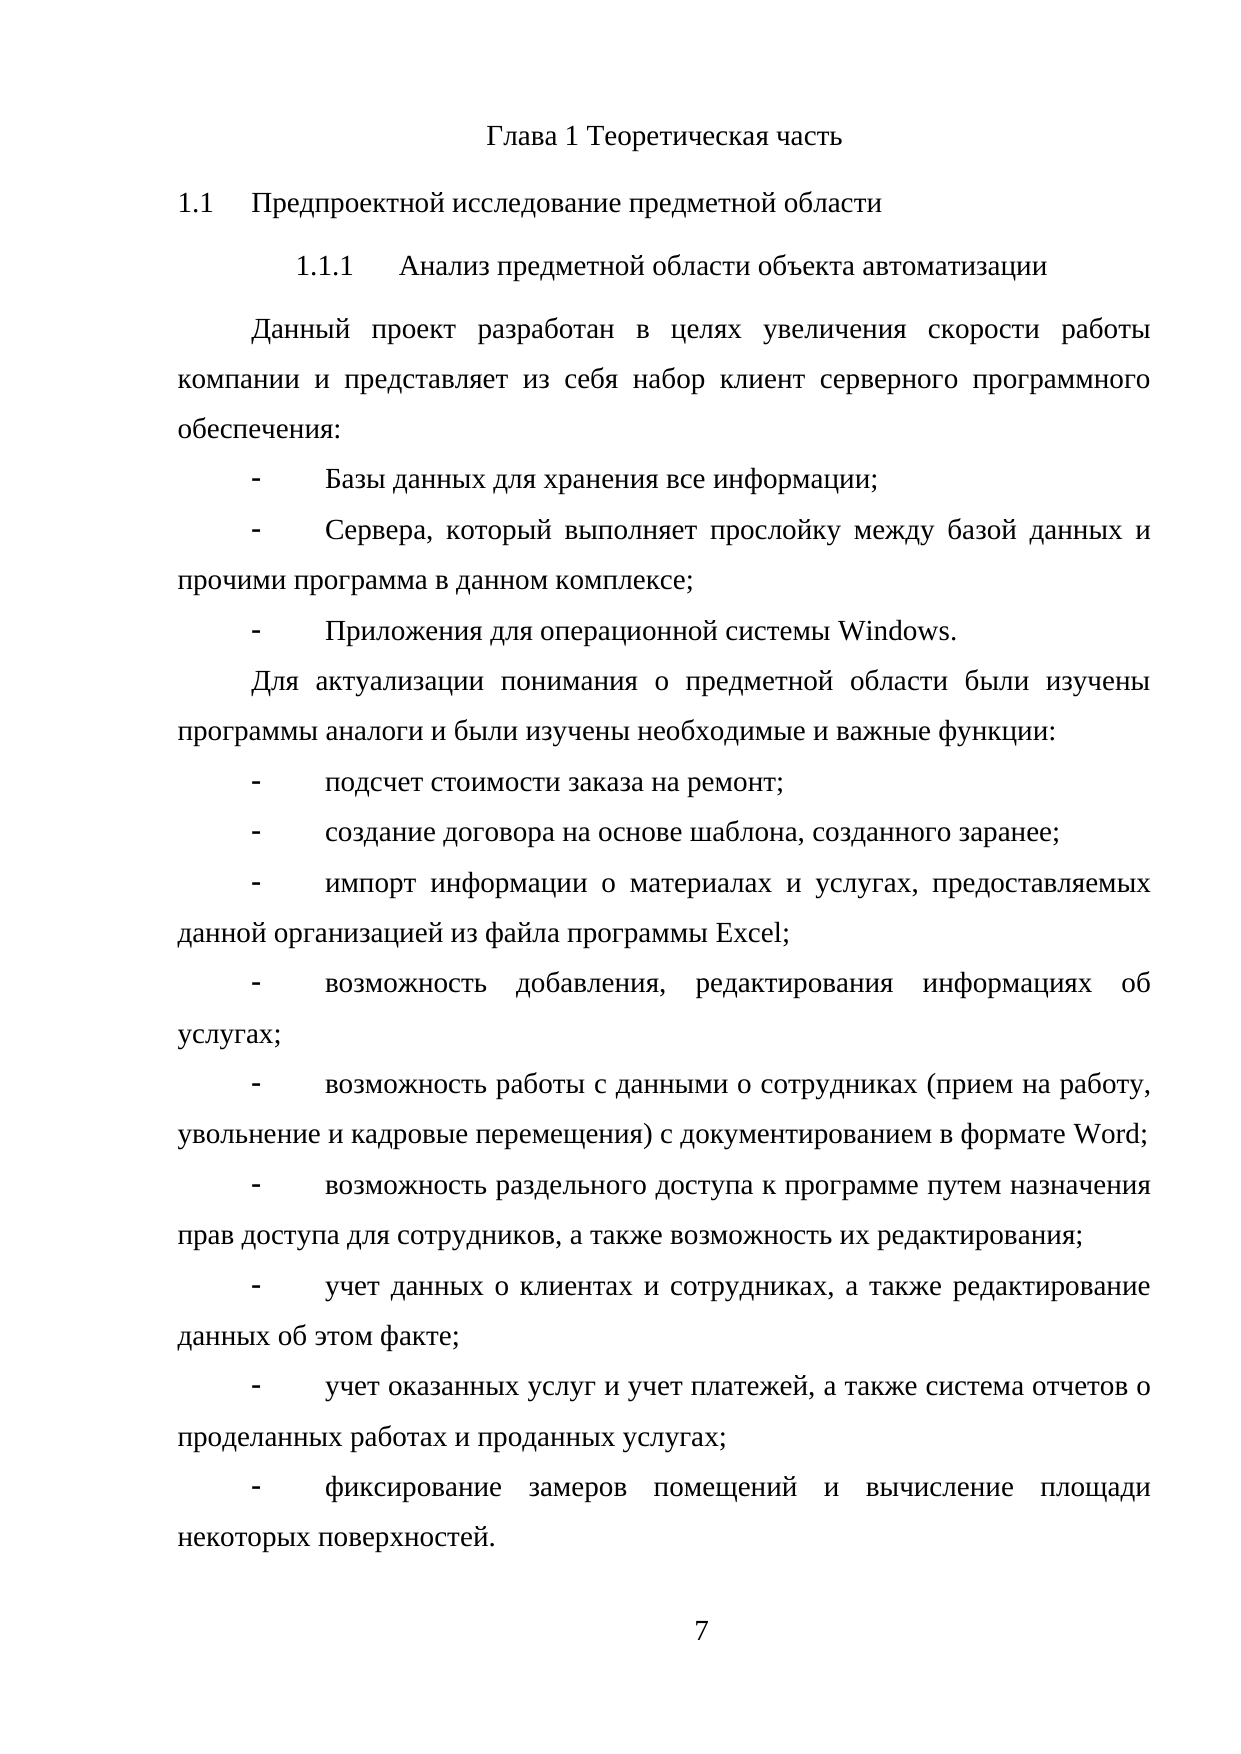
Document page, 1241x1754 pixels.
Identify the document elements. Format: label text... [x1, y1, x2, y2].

list фиксирование замеров помещений и вычисление площади некоторых поверхностей. [177, 1469, 1152, 1553]
list Сервера, который выполняет прослойку между базой данных и прочими программа в данном комплексе; [177, 512, 1152, 596]
list Приложения для операционной системы Windows. [177, 613, 1152, 646]
list создание договора на основе шаблона, созданного заранее; [177, 814, 1152, 848]
list возможность добавления, редактирования информациях об услугах; [177, 965, 1152, 1049]
subtitle Глава 1 Теоретическая часть [177, 118, 1152, 152]
list подсчет стоимости заказа на ремонт; [177, 764, 1152, 797]
text Для актуализации понимания о предметной области были изучены программы аналоги и были изучены необходимые и важные функции: [177, 663, 1152, 747]
list импорт информации о материалах и услугах, предоставляемых данной организацией из файла программы Excel; [177, 865, 1152, 949]
list Базы данных для хранения все информации; [177, 462, 1152, 495]
subtitle Анализ предметной области объекта автоматизации [222, 248, 1152, 281]
list учет данных о клиентах и сотрудниках, а также редактирование данных об этом факте; [177, 1268, 1152, 1352]
text Данный проект разработан в целях увеличения скорости работы компании и представляет из себя набор клиент серверного программного обеспечения: [177, 311, 1152, 445]
list возможность раздельного доступа к программе путем назначения прав доступа для сотрудников, а также возможность их редактирования; [177, 1167, 1152, 1251]
subtitle Предпроектной исследование предметной области [177, 185, 1152, 219]
list учет оказанных услуг и учет платежей, а также система отчетов о проделанных работах и проданных услугах; [177, 1368, 1152, 1452]
list возможность работы с данными о сотрудниках (прием на работу, увольнение и кадровые перемещения) с документированием в формате Word; [177, 1066, 1152, 1150]
